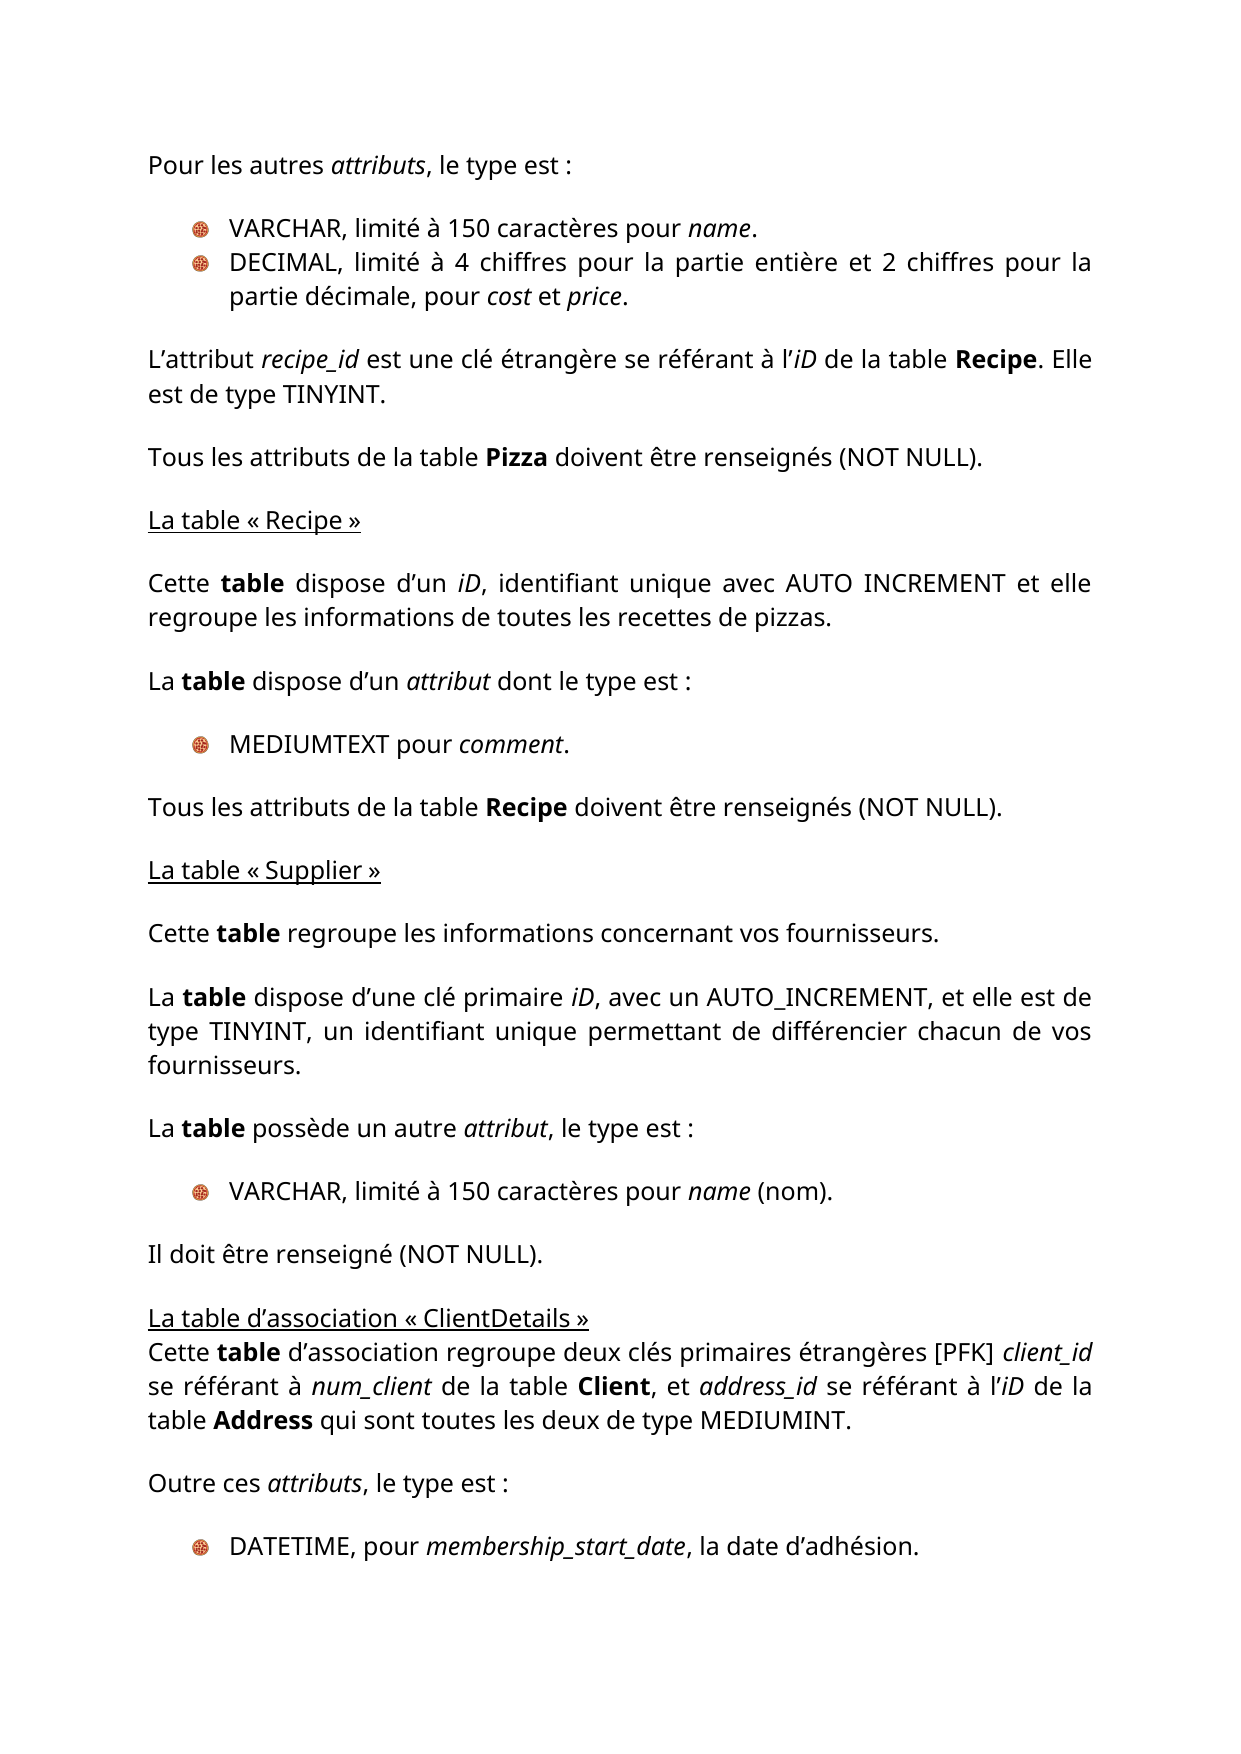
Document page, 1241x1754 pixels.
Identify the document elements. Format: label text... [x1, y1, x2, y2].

text Pour les autres attributs, le type est : [148, 148, 1093, 182]
list DATETIME, pour membership_start_date, la date d’adhésion. [191, 1529, 1093, 1563]
text Outre ces attributs, le type est : [148, 1466, 1093, 1500]
picture [192, 255, 209, 272]
subtitle La table d’association « ClientDetails » [148, 1300, 1093, 1334]
picture [192, 221, 209, 238]
text Tous les attributs de la table Recipe doivent être renseignés (NOT NULL). [148, 790, 1093, 824]
picture [192, 736, 209, 754]
text L’attribut recipe_id est une clé étrangère se référant à l’iD de la table Recipe. Elle est de type TINYINT. [148, 342, 1093, 410]
picture [192, 1539, 209, 1556]
subtitle La table « Recipe » [148, 503, 1093, 537]
list DECIMAL, limité à 4 chiffres pour la partie entière et 2 chiffres pour la partie décimale, pour cost et price. [191, 245, 1093, 313]
subtitle La table « Supplier » [148, 853, 1093, 887]
picture [192, 1184, 209, 1201]
text La table dispose d’une clé primaire iD, avec un AUTO_INCREMENT, et elle est de type TINYINT, un identifiant unique permettant de différencier chacun de vos fournisseurs. [148, 979, 1093, 1082]
list VARCHAR, limité à 150 caractères pour name (nom). [191, 1174, 1093, 1208]
text La table dispose d’un attribut dont le type est : [148, 663, 1093, 697]
text Cette table d’association regroupe deux clés primaires étrangères [PFK] client_id se référant à num_client de la table Client, et address_id se référant à l’iD de la table Address qui sont toutes les deux de type MEDIUMINT. [148, 1334, 1093, 1437]
text Tous les attributs de la table Pizza doivent être renseignés (NOT NULL). [148, 439, 1093, 473]
text Il doit être renseigné (NOT NULL). [148, 1237, 1093, 1271]
text Cette table regroupe les informations concernant vos fournisseurs. [148, 916, 1093, 950]
list MEDIUMTEXT pour comment. [191, 726, 1093, 761]
text Cette table dispose d’un iD, identifiant unique avec AUTO INCREMENT et elle regroupe les informations de toutes les recettes de pizzas. [148, 566, 1093, 634]
text La table possède un autre attribut, le type est : [148, 1111, 1093, 1145]
list VARCHAR, limité à 150 caractères pour name. [191, 211, 1093, 245]
